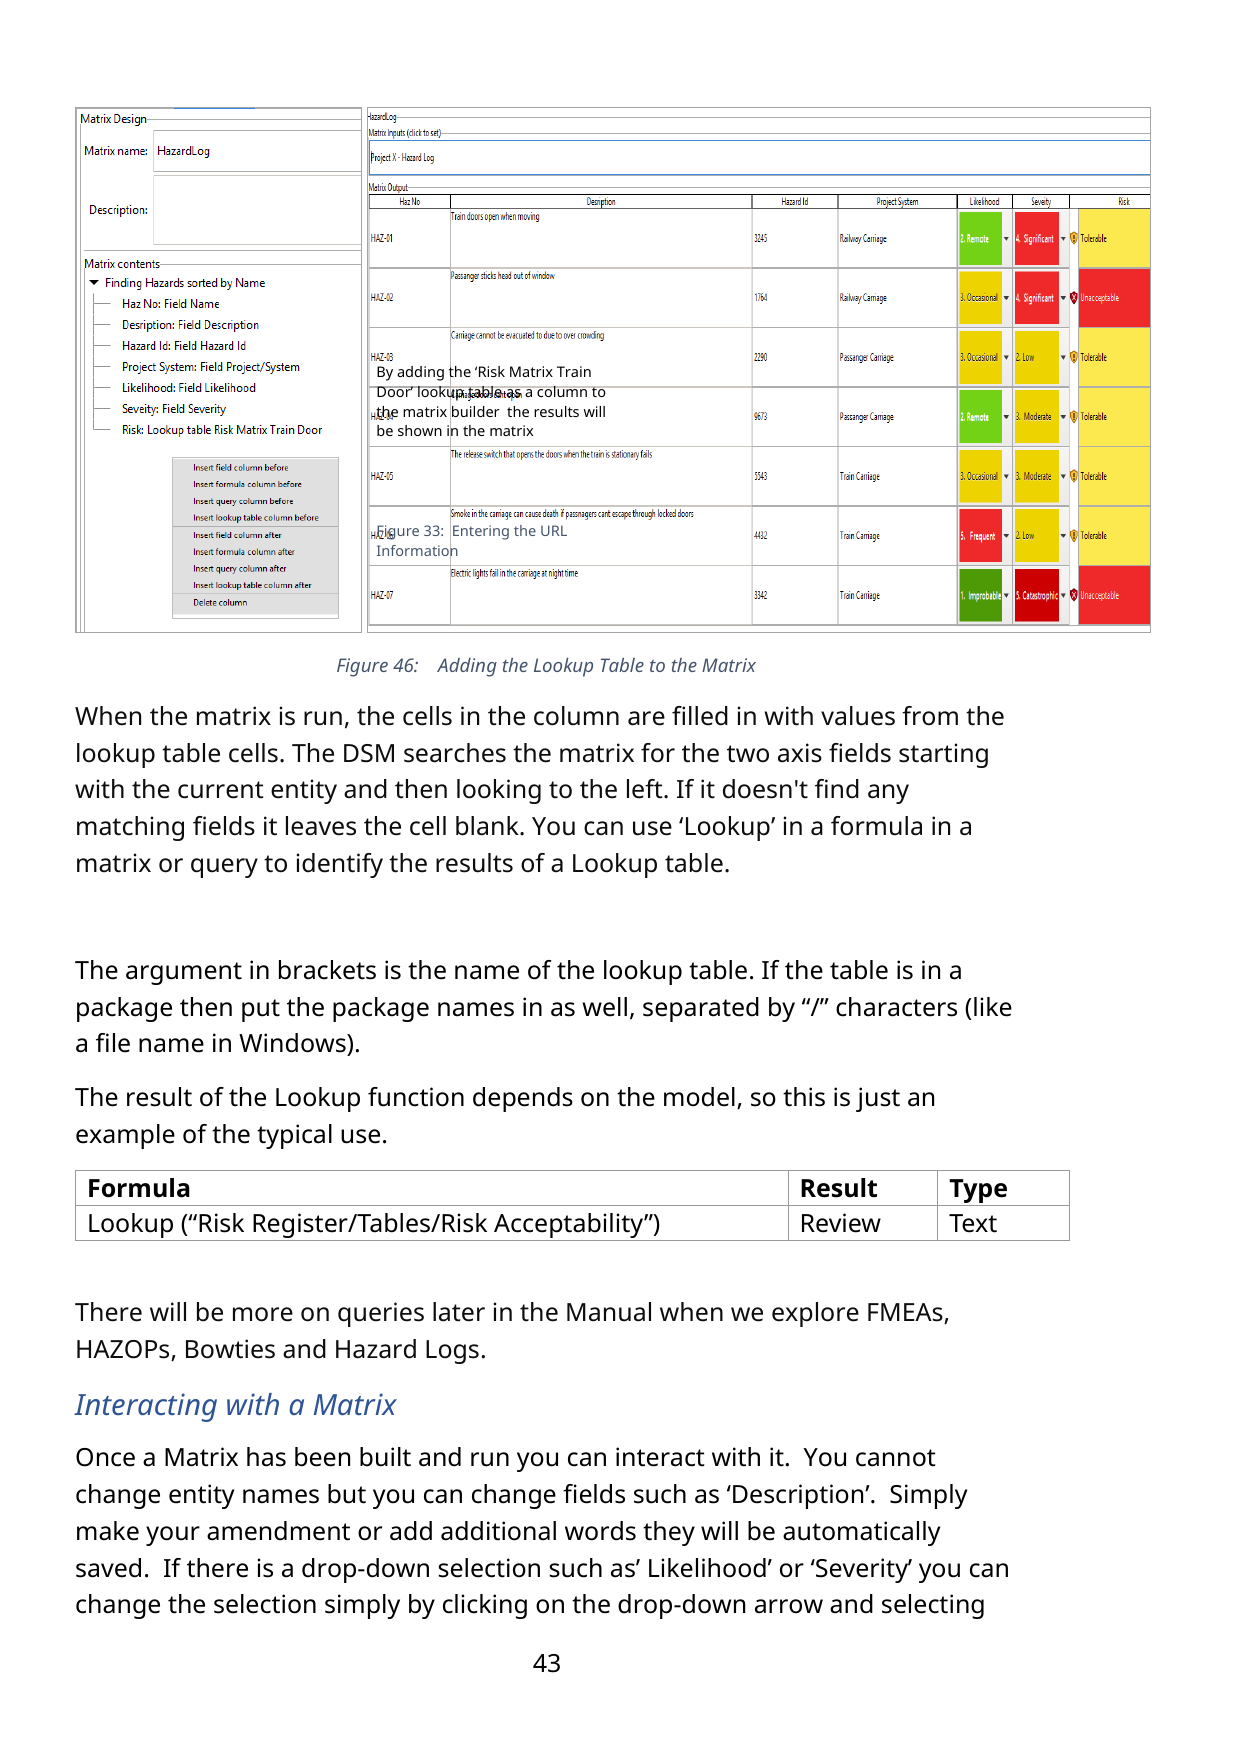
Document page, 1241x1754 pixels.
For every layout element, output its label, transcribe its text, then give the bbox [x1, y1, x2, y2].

subtitle Interacting with a Matrix [75, 1385, 1019, 1424]
table_cell Review [789, 1206, 937, 1240]
table_header Result [789, 1171, 937, 1205]
text There will be more on queries later in the Manual when we explore FMEAs, HAZOPs, Bowties and Hazard Logs. [75, 1294, 1019, 1365]
picture [76, 108, 361, 632]
text Figure 47: Adding the Lookup Table to the Matrix [75, 652, 1019, 678]
picture [368, 108, 1150, 632]
text The argument in brackets is the name of the lookup table. If the table is in a package then put the package names in as well, separated by “/” characters (like a file name in Windows). [75, 953, 1019, 1060]
text The result of the Lookup function depends on the model, so this is just an example of the typical use. [75, 1079, 1019, 1150]
table_cell Text [938, 1206, 1069, 1240]
table_header Formula [76, 1171, 788, 1205]
text When the matrix is run, the cells in the column are filled in with values from the lookup table cells. The DSM searches the matrix for the two axis fields starting with the current entity and then looking to the left. If it doesn't find any matching fields it leaves the cell blank. You can use ‘Lookup’ in a formula in a matrix or query to identify the results of a Lookup table. [75, 699, 1019, 880]
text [75, 1440, 1019, 1621]
table_header Type [938, 1171, 1069, 1205]
table_cell Lookup (“Risk Register/Tables/Risk Acceptability”) [76, 1206, 788, 1240]
